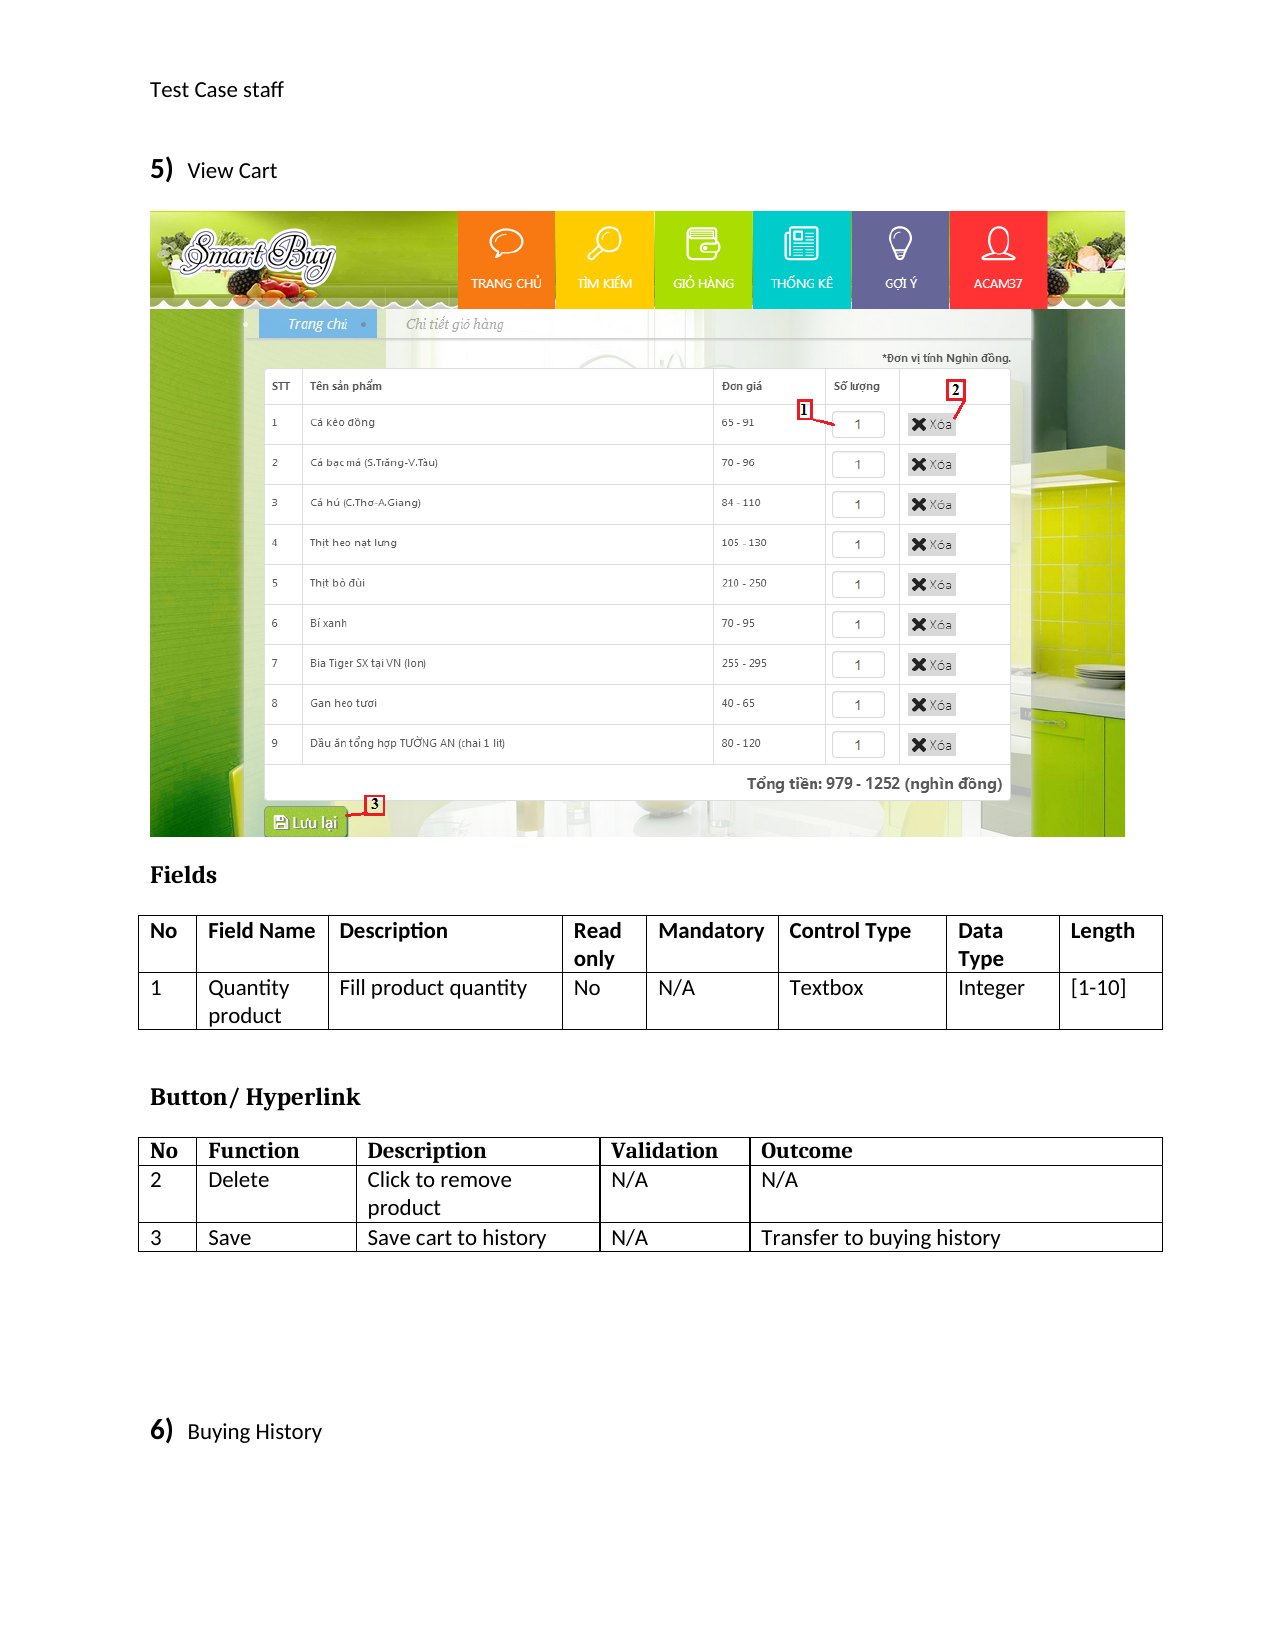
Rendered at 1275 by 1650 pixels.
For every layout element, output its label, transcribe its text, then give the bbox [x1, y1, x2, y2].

list Buying History [150, 1411, 1125, 1446]
table_header Outcome [751, 1138, 1162, 1164]
table_header Field Name [197, 916, 328, 972]
table_cell No [563, 973, 646, 1029]
table_header Control Type [779, 916, 946, 972]
table_header Read only [563, 916, 646, 972]
table_cell N/A [751, 1166, 1162, 1222]
table_header Mandatory [647, 916, 778, 972]
table_cell Save cart to history [357, 1223, 599, 1251]
table_header Description [329, 916, 562, 972]
table_header No [139, 1138, 196, 1164]
table_cell 1 [139, 973, 196, 1029]
table_cell Transfer to buying history [751, 1223, 1162, 1251]
table_cell N/A [601, 1166, 749, 1222]
table_cell Delete [197, 1166, 356, 1222]
table_header Description [357, 1138, 599, 1164]
table_cell 2 [139, 1166, 196, 1222]
table_header Function [197, 1138, 356, 1164]
table_header Validation [601, 1138, 749, 1164]
table_cell Textbox [779, 973, 946, 1029]
text Fields [150, 861, 1125, 890]
table_cell N/A [647, 973, 778, 1029]
table_cell Click to remove product [357, 1166, 599, 1222]
table_cell Quantity product [197, 973, 328, 1029]
table_header No [139, 916, 196, 972]
table_cell N/A [601, 1223, 749, 1251]
table_cell Integer [947, 973, 1059, 1029]
table_cell 3 [139, 1223, 196, 1251]
text Button/ Hyperlink [150, 1083, 1125, 1112]
table_cell Fill product quantity [329, 973, 562, 1029]
table_header Data Type [947, 916, 1059, 972]
picture [150, 211, 1125, 837]
list View Cart [150, 150, 1125, 186]
table_cell [1-10] [1060, 973, 1162, 1029]
table_header Length [1060, 916, 1162, 972]
table_cell Save [197, 1223, 356, 1251]
